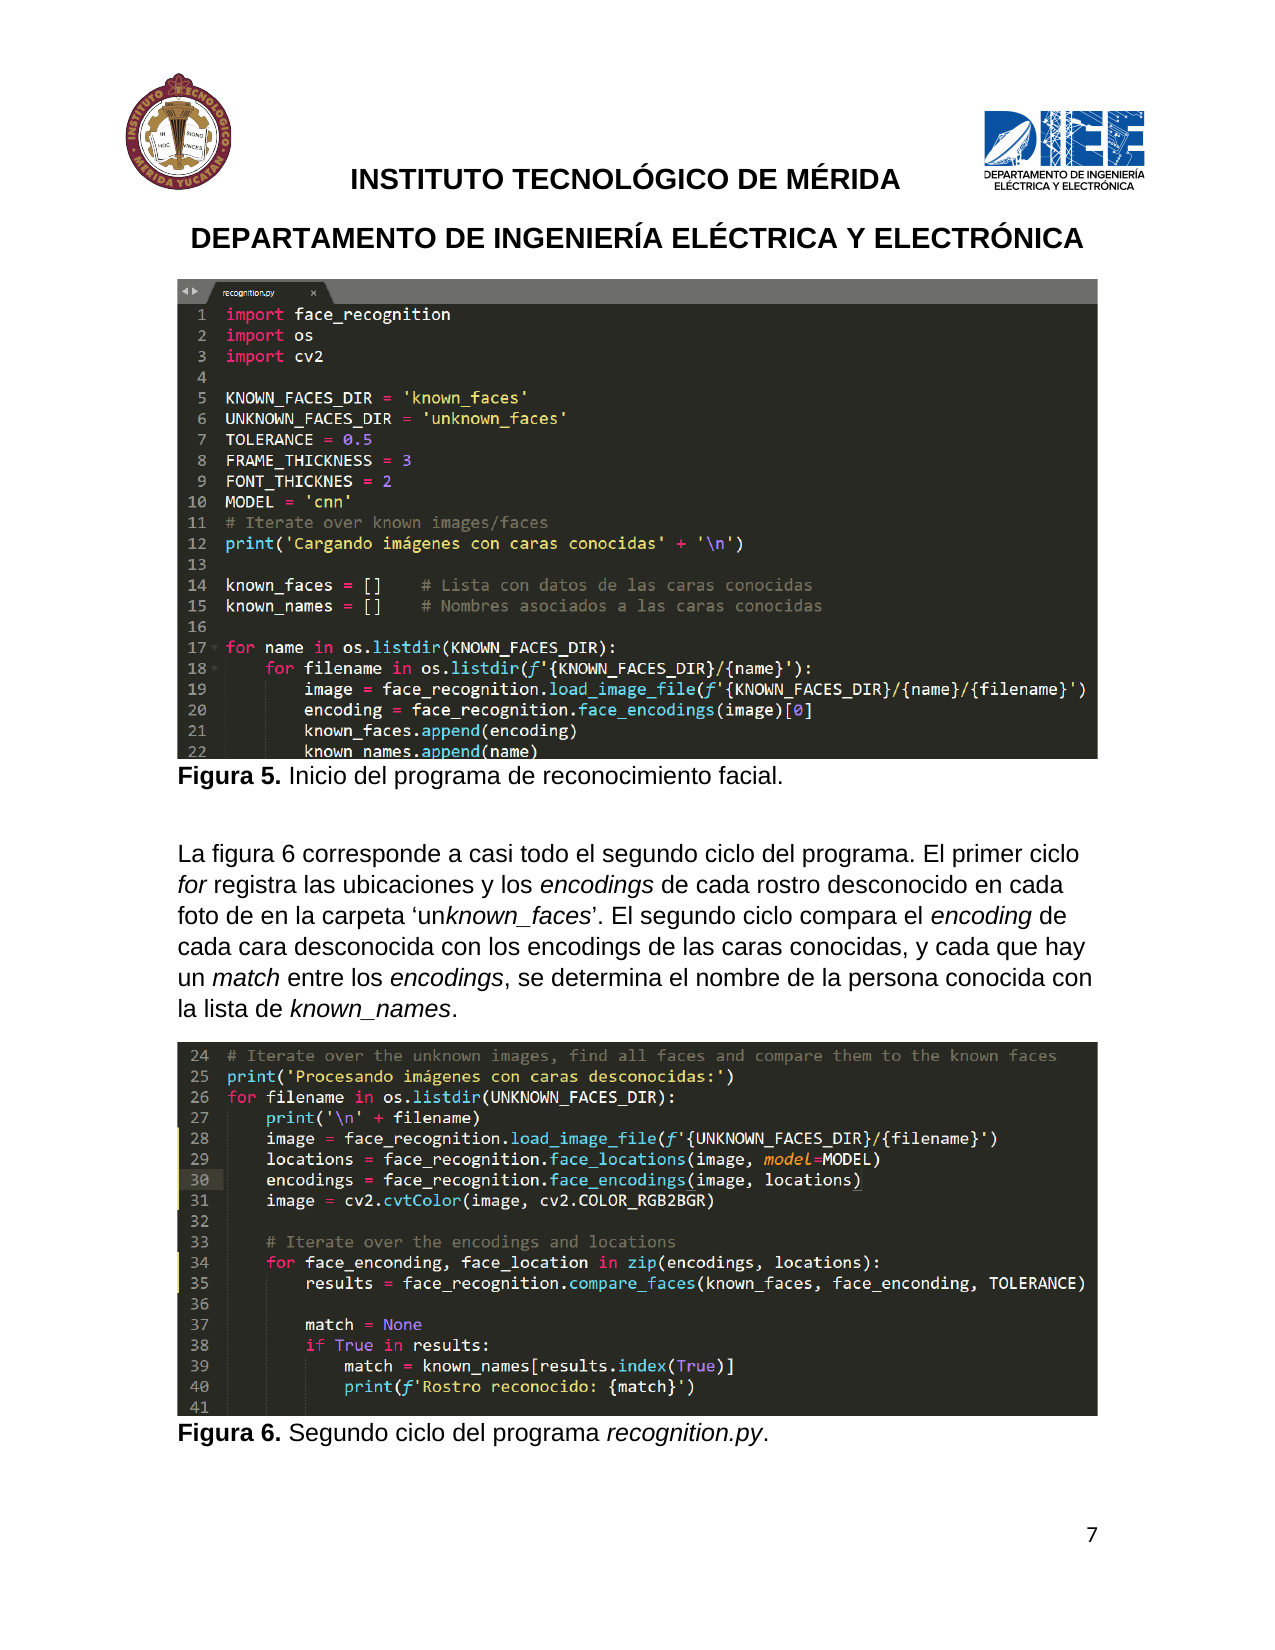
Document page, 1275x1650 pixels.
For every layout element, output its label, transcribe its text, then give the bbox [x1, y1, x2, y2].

text Figura 5. Inicio del programa de reconocimiento facial. [177, 759, 1098, 820]
picture [177, 1042, 1098, 1416]
text La figura 6 corresponde a casi todo el segundo ciclo del programa. El primer ciclo for registra las ubicaciones y los encodings de cada rostro desconocido en cada foto de en la carpeta ‘unknown_faces’. El segundo ciclo compara el encoding de cada cara desconocida con los encodings de las caras conocidas, y cada que hay un match entre los encodings, se determina el nombre de la persona conocida con la lista de known_names. [177, 839, 1098, 1023]
picture [125, 73, 232, 190]
picture [984, 111, 1145, 190]
text Figura 6. Segundo ciclo del programa recognition.py. [177, 1416, 1098, 1447]
picture [177, 279, 1098, 759]
